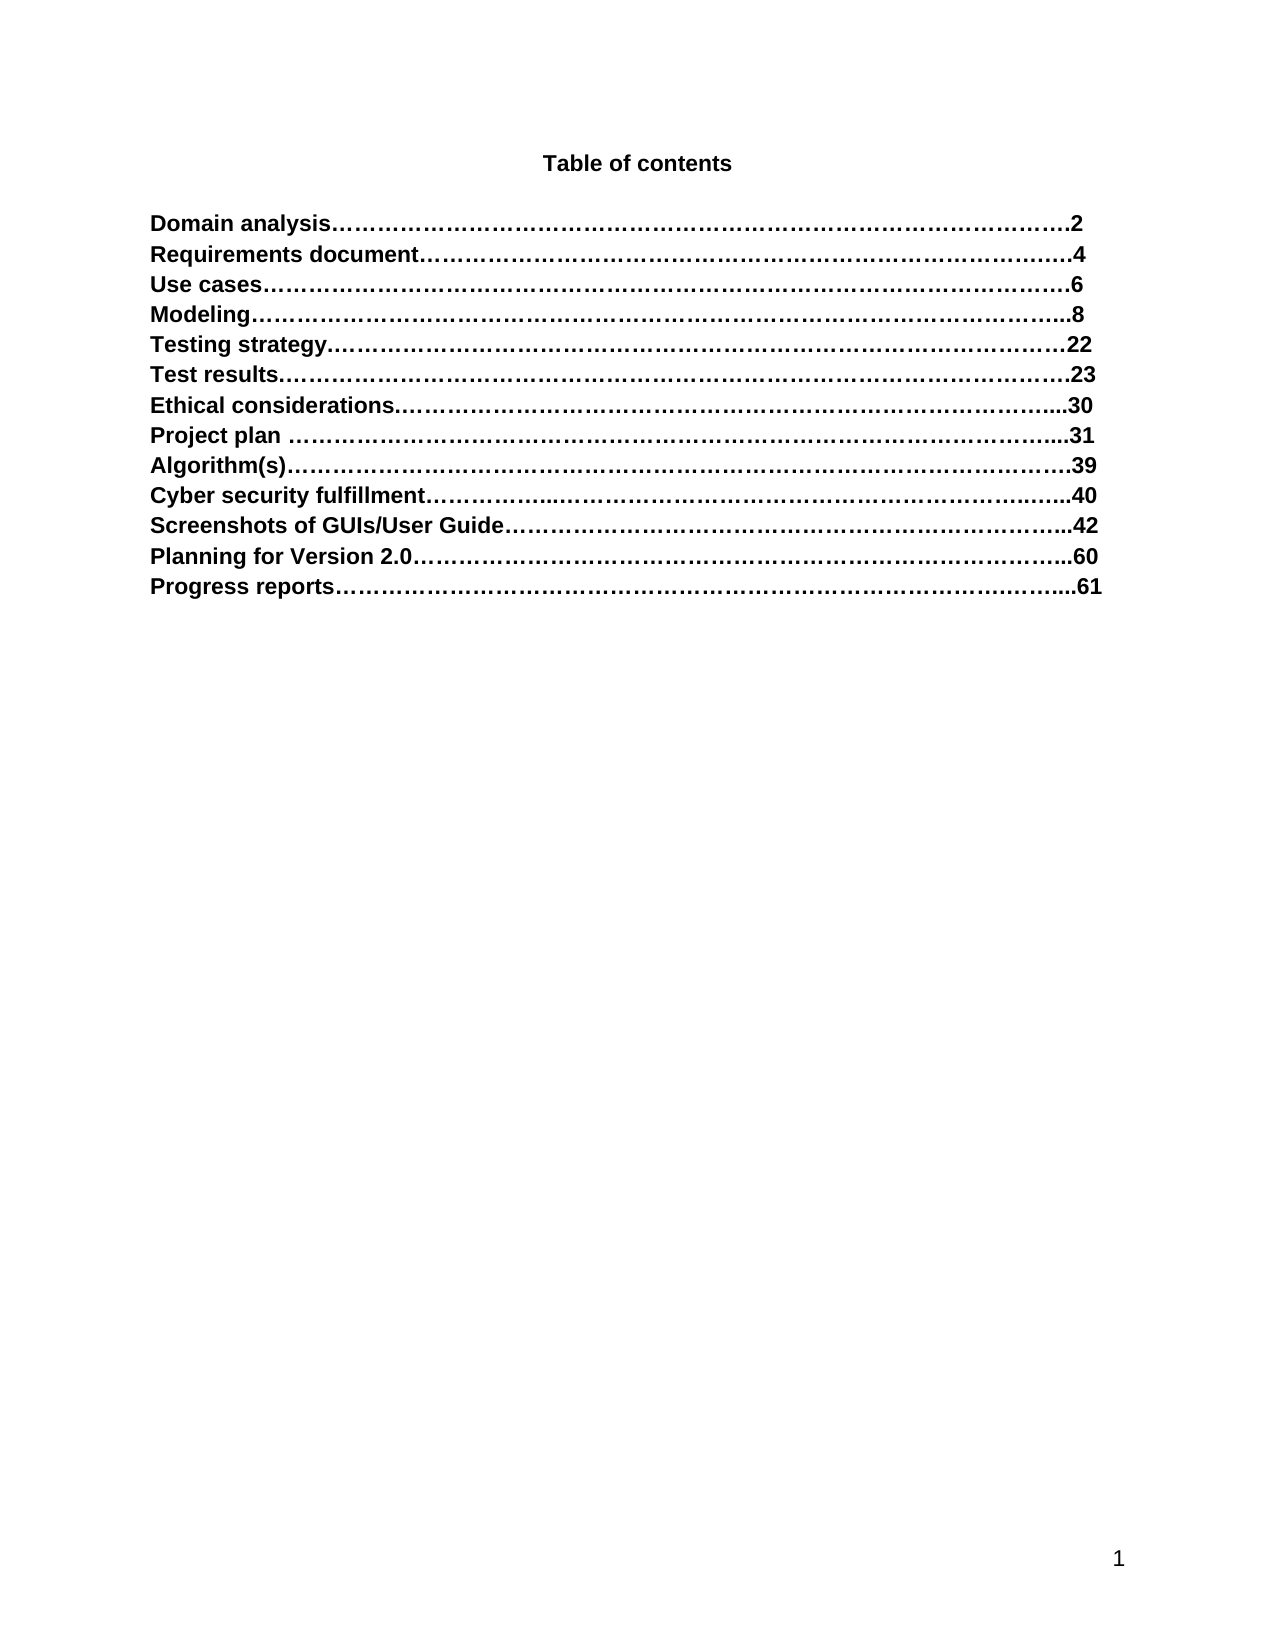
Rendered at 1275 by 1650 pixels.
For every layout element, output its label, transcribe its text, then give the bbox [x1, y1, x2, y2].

text Testing strategy.……………………………………………………………………………………22 [150, 331, 1125, 358]
text Cyber security fulfillment……………...……………………………………………………..…...40 [150, 482, 1125, 509]
text Table of contents [150, 150, 1125, 176]
text Progress reports…………………………………………………………………………….……....61 [150, 573, 1125, 599]
text Ethical considerations.…………………………………………………………………………....30 [150, 392, 1125, 418]
text Test results.………………………………………………………………………………………….23 [150, 361, 1125, 388]
text Domain analysis…………………………………………………………………………………….2 [150, 210, 1125, 237]
text Planning for Version 2.0…………………………………………………………………………...60 [150, 543, 1125, 569]
text Algorithm(s)………………………………………………………………………………………….39 [150, 452, 1125, 478]
text Modeling……………………………………………………………………………………………...8 [150, 301, 1125, 327]
text Use cases…………………………………………………………………………………………….6 [150, 271, 1125, 297]
text Project plan ………………………………………………………………………………………....31 [150, 422, 1125, 448]
text Screenshots of GUIs/User Guide………………………………………………………………...42 [150, 512, 1125, 539]
text Requirements document……………………………………………………………………….….4 [150, 241, 1125, 267]
